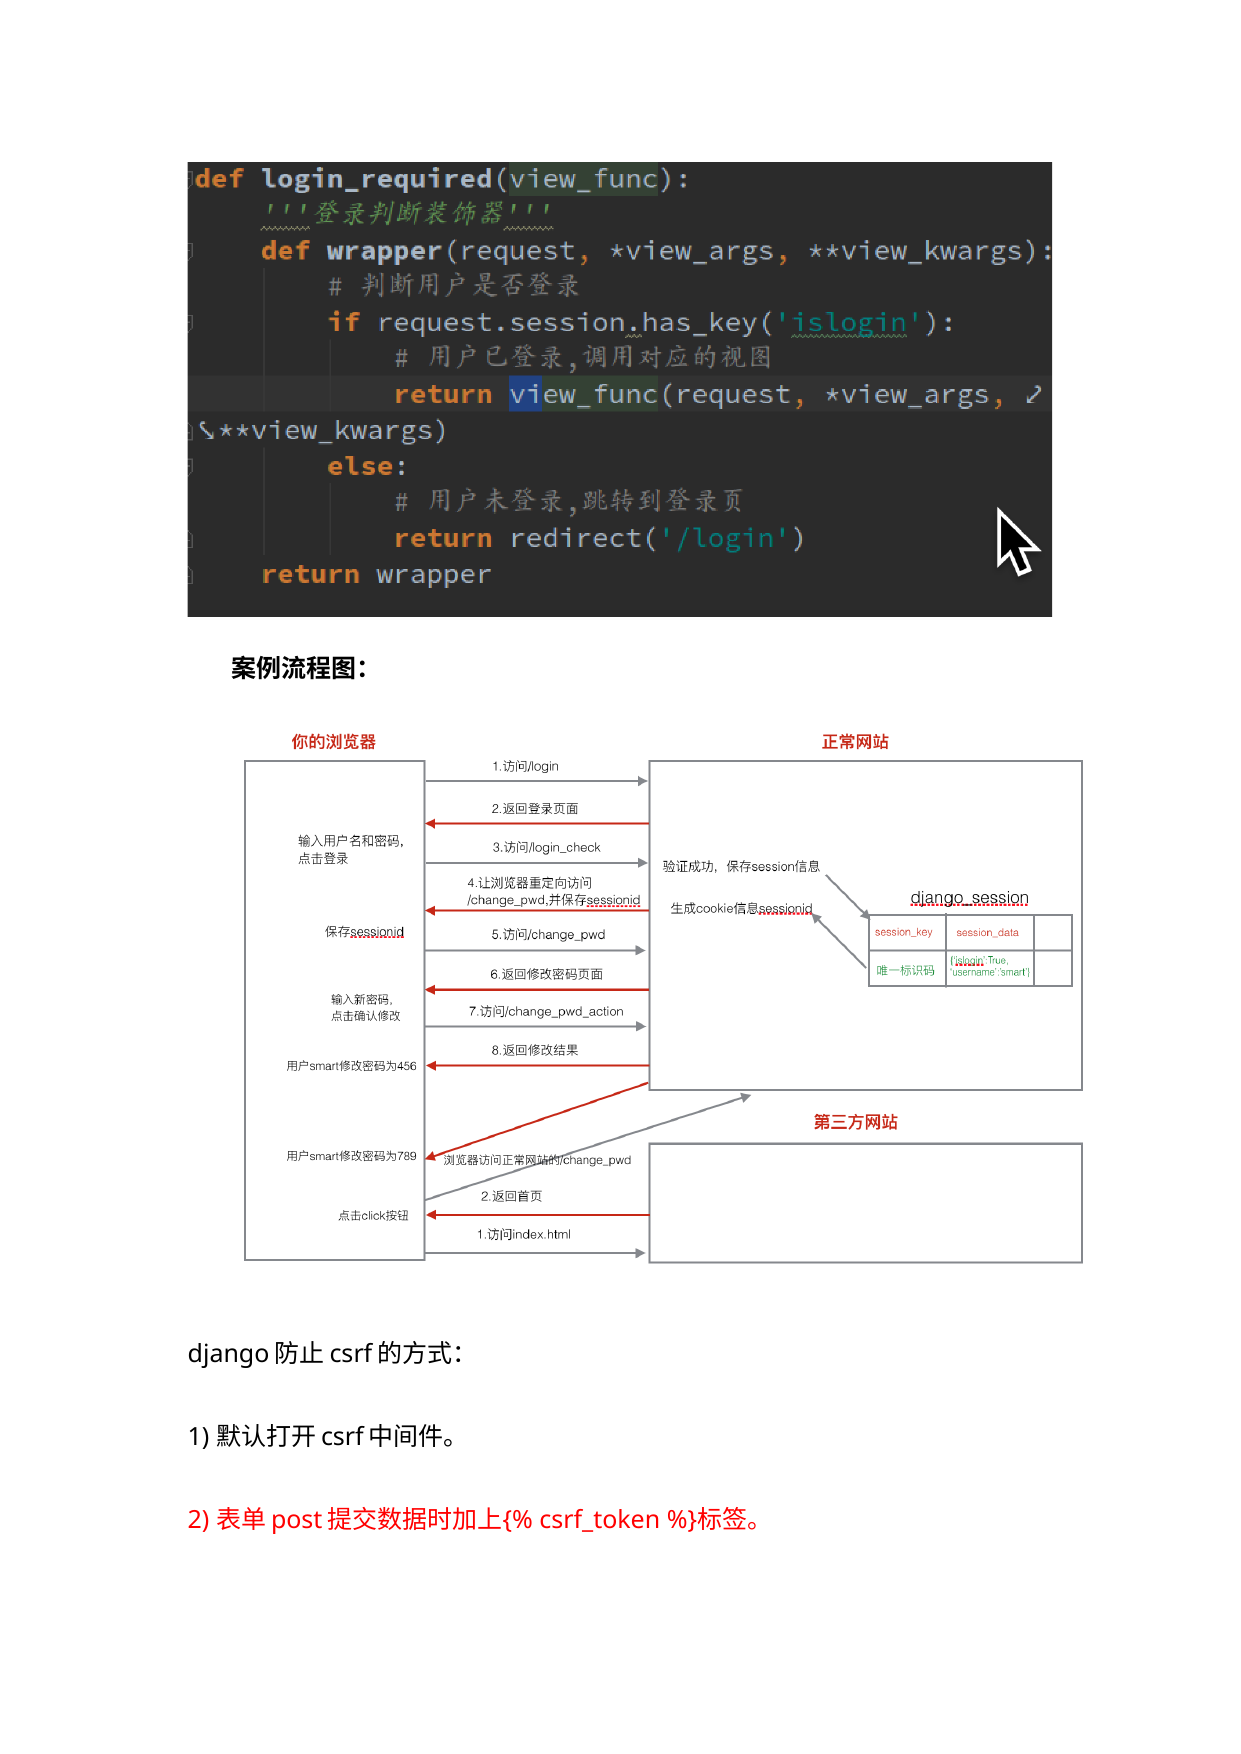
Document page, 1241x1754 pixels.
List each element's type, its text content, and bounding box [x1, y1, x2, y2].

text django防止csrf的方式： [187, 1319, 1053, 1384]
picture [231, 717, 1096, 1282]
text 案例流程图： [187, 634, 1053, 699]
picture [187, 162, 1053, 617]
text 2) 表单post提交数据时加上{% csrf_token %}标签。 [187, 1485, 1053, 1550]
text 1) 默认打开csrf中间件。 [187, 1402, 1053, 1467]
